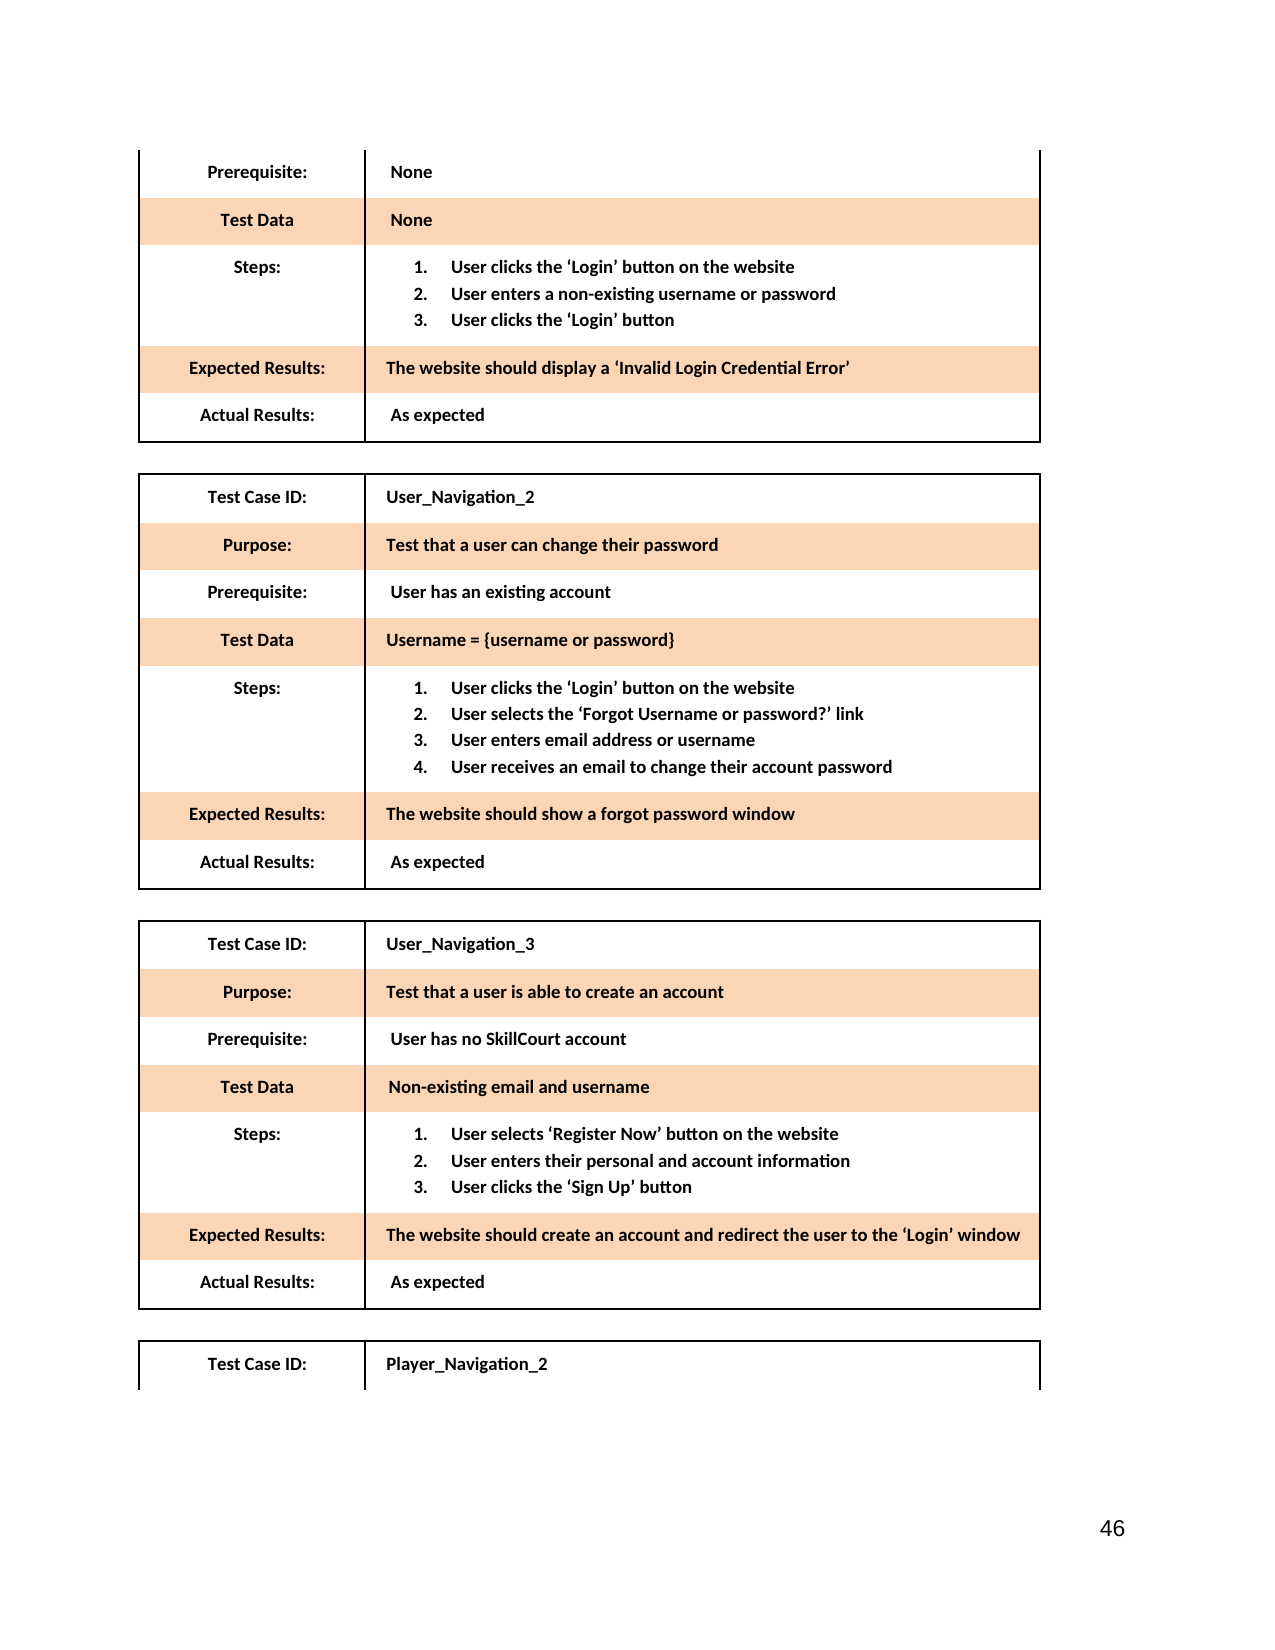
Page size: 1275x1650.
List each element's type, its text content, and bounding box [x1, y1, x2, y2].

table_cell Non-existing email and username [366, 1065, 1039, 1112]
table_cell Test Data [140, 198, 364, 245]
table_cell Test Data [140, 618, 364, 666]
table_header User_Navigation_3 [366, 922, 1039, 969]
table_cell Username = {username or password} [366, 618, 1039, 666]
table_cell Prerequisite: [140, 570, 364, 618]
table_cell Purpose: [140, 523, 364, 570]
table_cell Test Data [140, 1065, 364, 1112]
table_header Test Case ID: [140, 475, 364, 523]
table_header Player_Navigation_2 [366, 1342, 1039, 1390]
table_cell Prerequisite: [140, 1017, 364, 1064]
table_cell User has no SkillCourt account [366, 1017, 1039, 1064]
table_header Test Case ID: [140, 922, 364, 969]
table_cell The website should display a ‘Invalid Login Credential Error’ [366, 346, 1039, 393]
table_cell The website should create an account and redirect the user to the ‘Login’ window [366, 1213, 1039, 1260]
table_cell Actual Results: [140, 840, 364, 887]
table_cell User clicks the ‘Login’ button on the website User enters a non-existing username or password User clicks the ‘Login’ button [366, 245, 1039, 346]
table_cell None [366, 198, 1039, 245]
table_cell Test that a user is able to create an account [366, 969, 1039, 1017]
table_cell None [366, 150, 1039, 198]
table_cell As expected [366, 1260, 1039, 1308]
table_cell Expected Results: [140, 346, 364, 393]
table_header Test Case ID: [140, 1342, 364, 1390]
table_cell Actual Results: [140, 393, 364, 441]
table_cell Actual Results: [140, 1260, 364, 1308]
table_cell Steps: [140, 1112, 364, 1212]
table_cell The website should show a forgot password window [366, 792, 1039, 840]
table_cell Prerequisite: [140, 150, 364, 198]
table_cell User clicks the ‘Login’ button on the website User selects the ‘Forgot Username or password?’ link User enters email address or username User receives an email to change their account password [366, 666, 1039, 792]
table_cell As expected [366, 840, 1039, 887]
table_header User_Navigation_2 [366, 475, 1039, 523]
table_cell Expected Results: [140, 1213, 364, 1260]
table_cell User has an existing account [366, 570, 1039, 618]
table_cell Steps: [140, 666, 364, 792]
table_cell Purpose: [140, 969, 364, 1017]
table_cell Test that a user can change their password [366, 523, 1039, 570]
table_cell As expected [366, 393, 1039, 441]
table_cell User selects ‘Register Now’ button on the website User enters their personal and account information User clicks the ‘Sign Up’ button [366, 1112, 1039, 1212]
table_cell Steps: [140, 245, 364, 346]
table_cell Expected Results: [140, 792, 364, 840]
